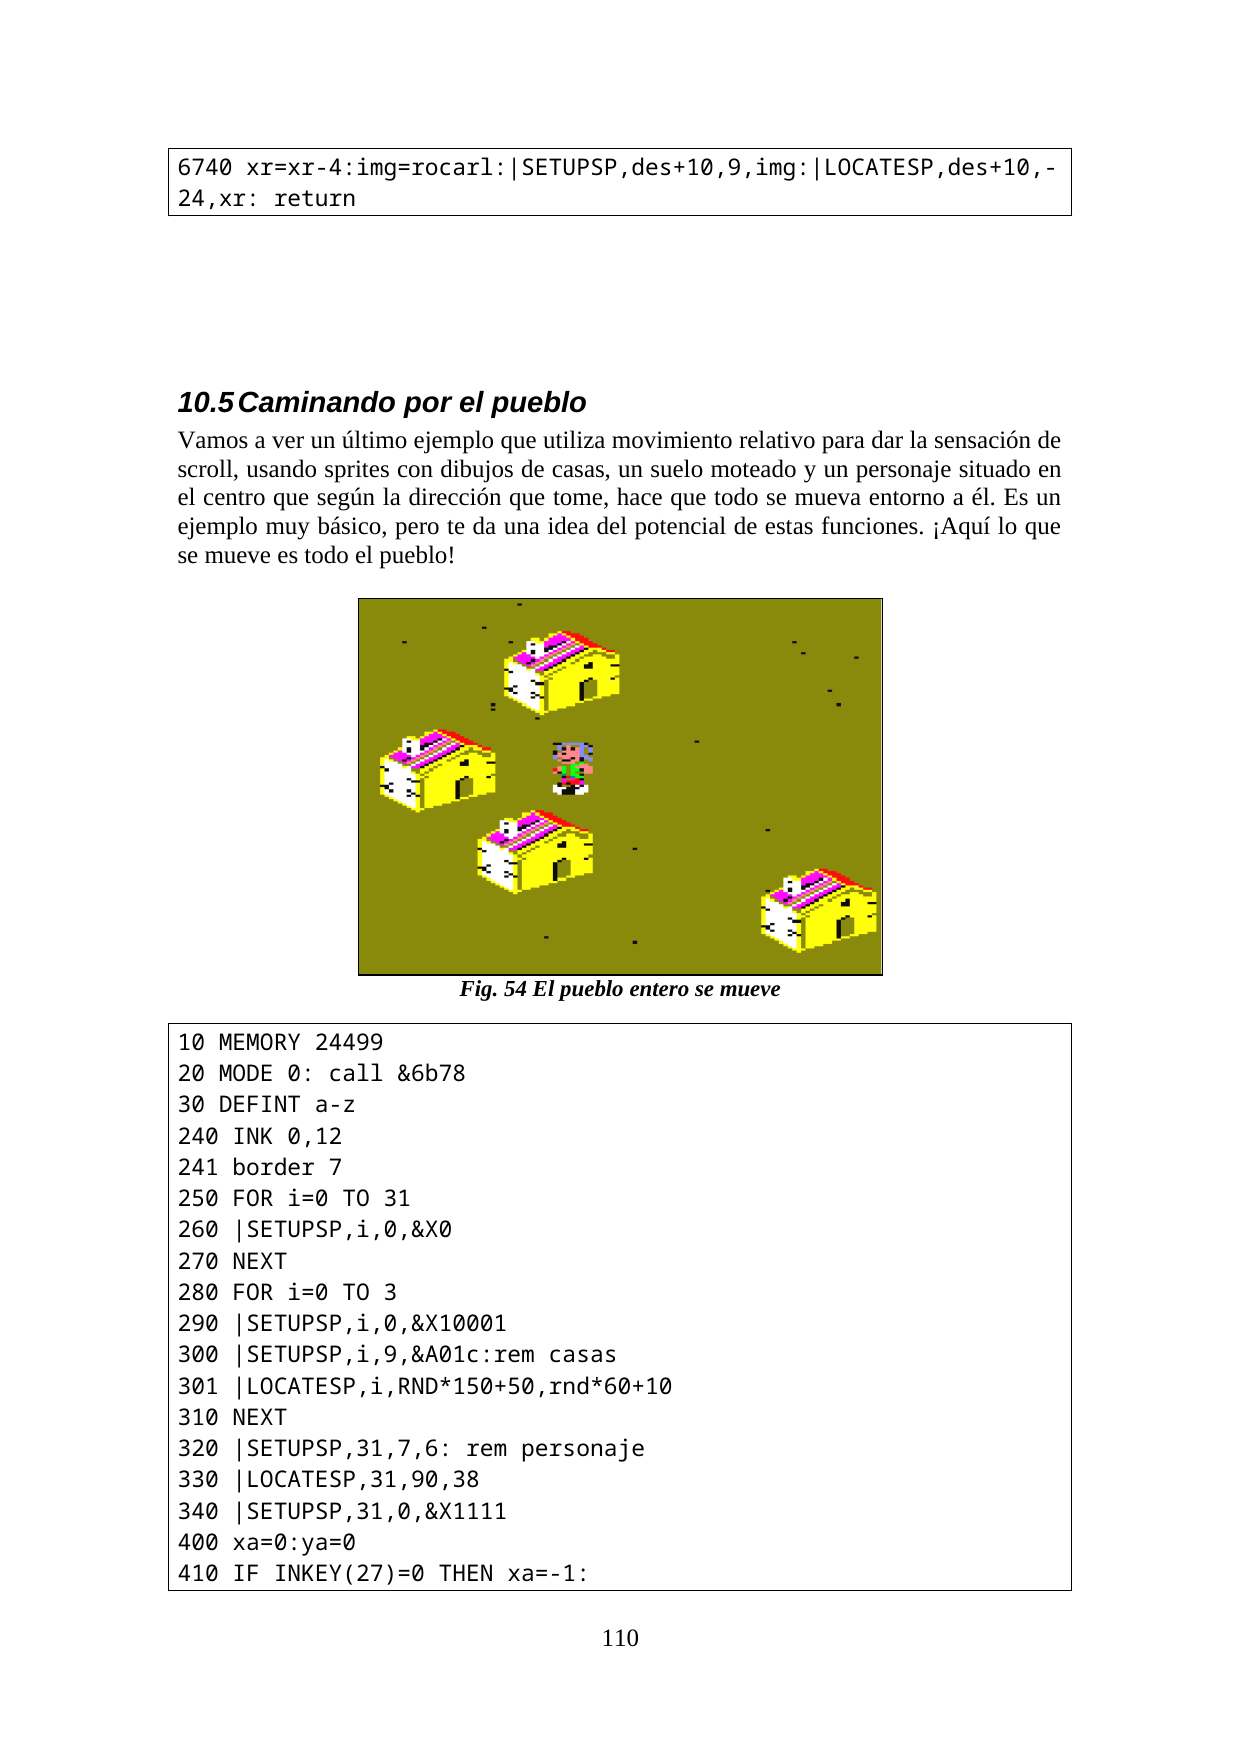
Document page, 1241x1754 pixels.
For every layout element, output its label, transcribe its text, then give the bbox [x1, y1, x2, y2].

text 250 FOR i=0 TO 31 [177, 1182, 1063, 1213]
text 6740 xr=xr-4:img=rocarl:|SETUPSP,des+10,9,img:|LOCATESP,des+10,-24,xr: return [169, 149, 1071, 215]
text 320 |SETUPSP,31,7,6: rem personaje [177, 1432, 1063, 1463]
text 290 |SETUPSP,i,0,&X10001 [177, 1307, 1063, 1338]
text 30 DEFINT a-z [177, 1088, 1063, 1119]
text Fig. 51 El pueblo entero se mueve [177, 976, 1063, 1002]
text 400 xa=0:ya=0 [177, 1526, 1063, 1554]
text 240 INK 0,12 [177, 1119, 1063, 1151]
text 310 NEXT [177, 1401, 1063, 1432]
text 300 |SETUPSP,i,9,&A01c:rem casas [177, 1338, 1063, 1369]
subtitle Caminando por el pueblo [177, 385, 1063, 419]
text 20 MODE 0: call &6b78 [177, 1057, 1063, 1088]
picture [359, 599, 882, 974]
text 340 |SETUPSP,31,0,&X1111 [177, 1494, 1063, 1526]
text 280 FOR i=0 TO 3 [177, 1276, 1063, 1307]
text Vamos a ver un último ejemplo que utiliza movimiento relativo para dar la sensación de scroll, usando sprites con dibujos de casas, un suelo moteado y un personaje situado en el centro que según la dirección que tome, hace que todo se mueva entorno a él. Es un ejemplo muy básico, pero te da una idea del potencial de estas funciones. ¡Aquí lo que se mueve es todo el pueblo! [177, 425, 1063, 569]
text 10 MEMORY 24499 [169, 1024, 1071, 1057]
text 410 IF INKEY(27)=0 THEN xa=-1: [169, 1554, 1071, 1590]
text 241 border 7 [177, 1151, 1063, 1182]
text 301 |LOCATESP,i,RND*150+50,rnd*60+10 [177, 1369, 1063, 1401]
text 270 NEXT [177, 1244, 1063, 1276]
text 330 |LOCATESP,31,90,38 [177, 1463, 1063, 1494]
text 260 |SETUPSP,i,0,&X0 [177, 1213, 1063, 1244]
